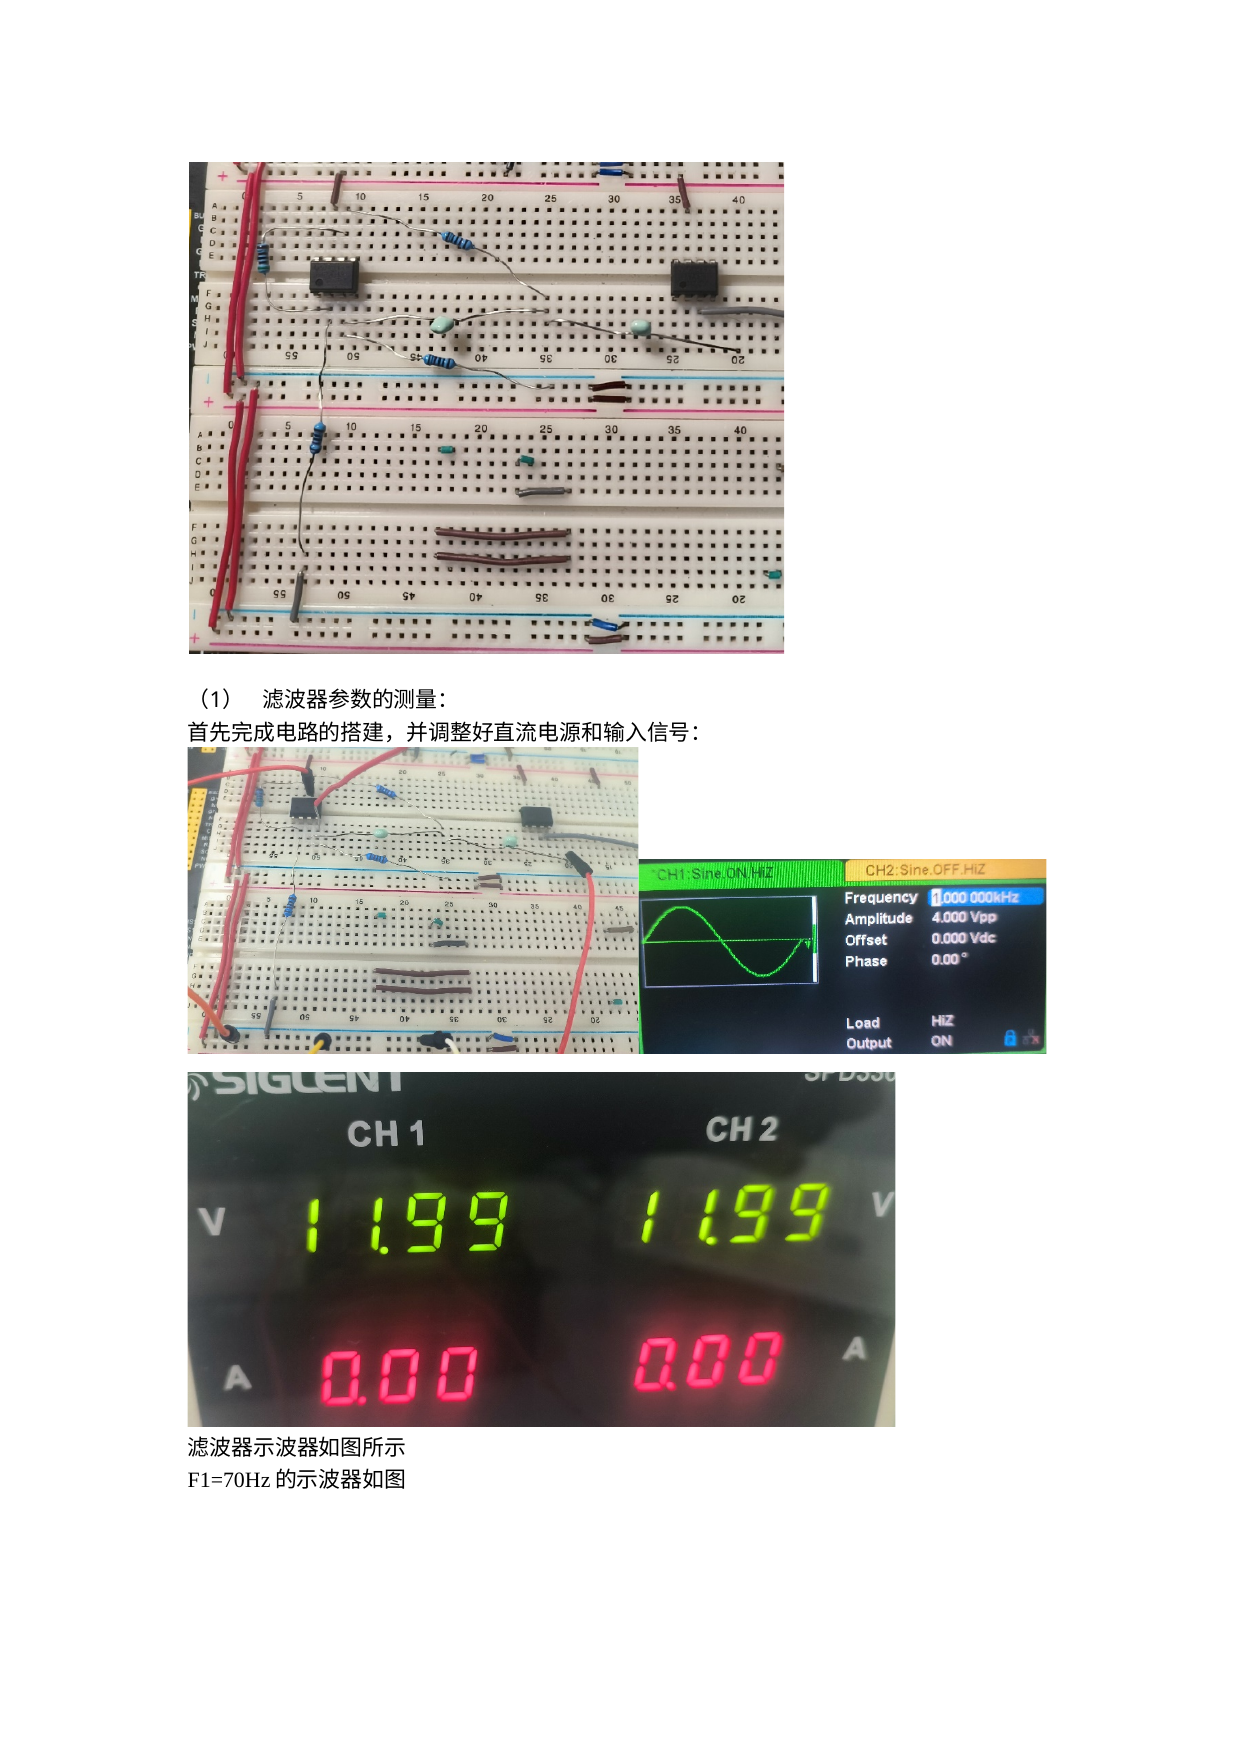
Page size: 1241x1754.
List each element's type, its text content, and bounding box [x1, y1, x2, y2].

text F1=70Hz的示波器如图 [187, 1462, 1053, 1494]
text 滤波器示波器如图所示 [187, 1429, 1053, 1462]
text 首先完成电路的搭建，并调整好直流电源和输入信号： [187, 714, 1053, 747]
picture [187, 747, 1047, 1054]
picture [187, 1072, 896, 1427]
picture [189, 162, 785, 654]
list 滤波器参数的测量： [187, 682, 1053, 714]
